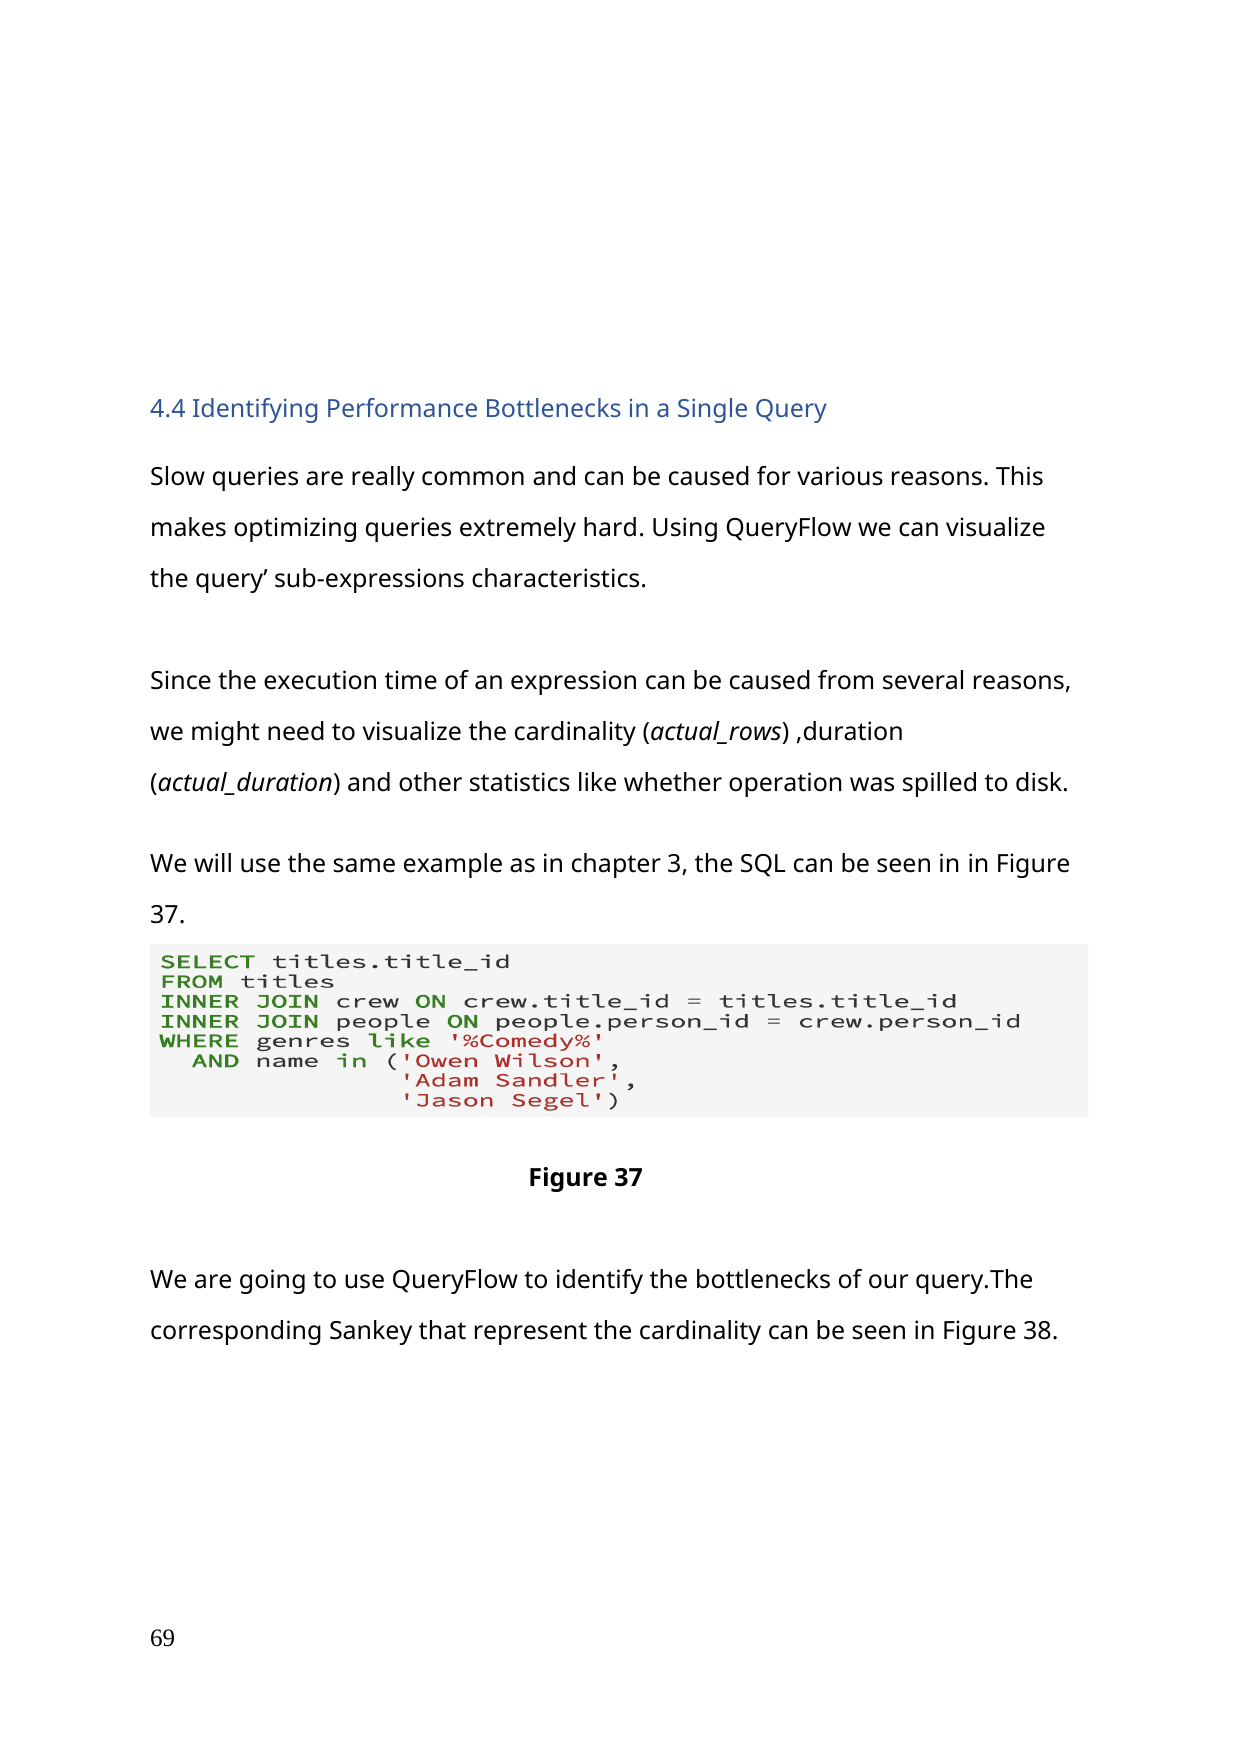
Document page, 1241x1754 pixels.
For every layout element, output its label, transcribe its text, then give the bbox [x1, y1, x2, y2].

subtitle 4.4 Identifying Performance Bottlenecks in a Single Query [150, 391, 1090, 459]
picture [150, 944, 1089, 1117]
text Slow queries are really common and can be caused for various reasons. This makes optimizing queries extremely hard. Using QueryFlow we can visualize the query’ sub-expressions characteristics. Since the execution time of an expression can be caused from several reasons, we might need to visualize the cardinality (actual_rows) ,duration (actual_duration) and other statistics like whether operation was spilled to disk. [150, 459, 1090, 799]
text Figure 37 We are going to use QueryFlow to identify the bottlenecks of our query.The corresponding Sankey that represent the cardinality can be seen in Figure 38. [150, 1160, 1090, 1347]
